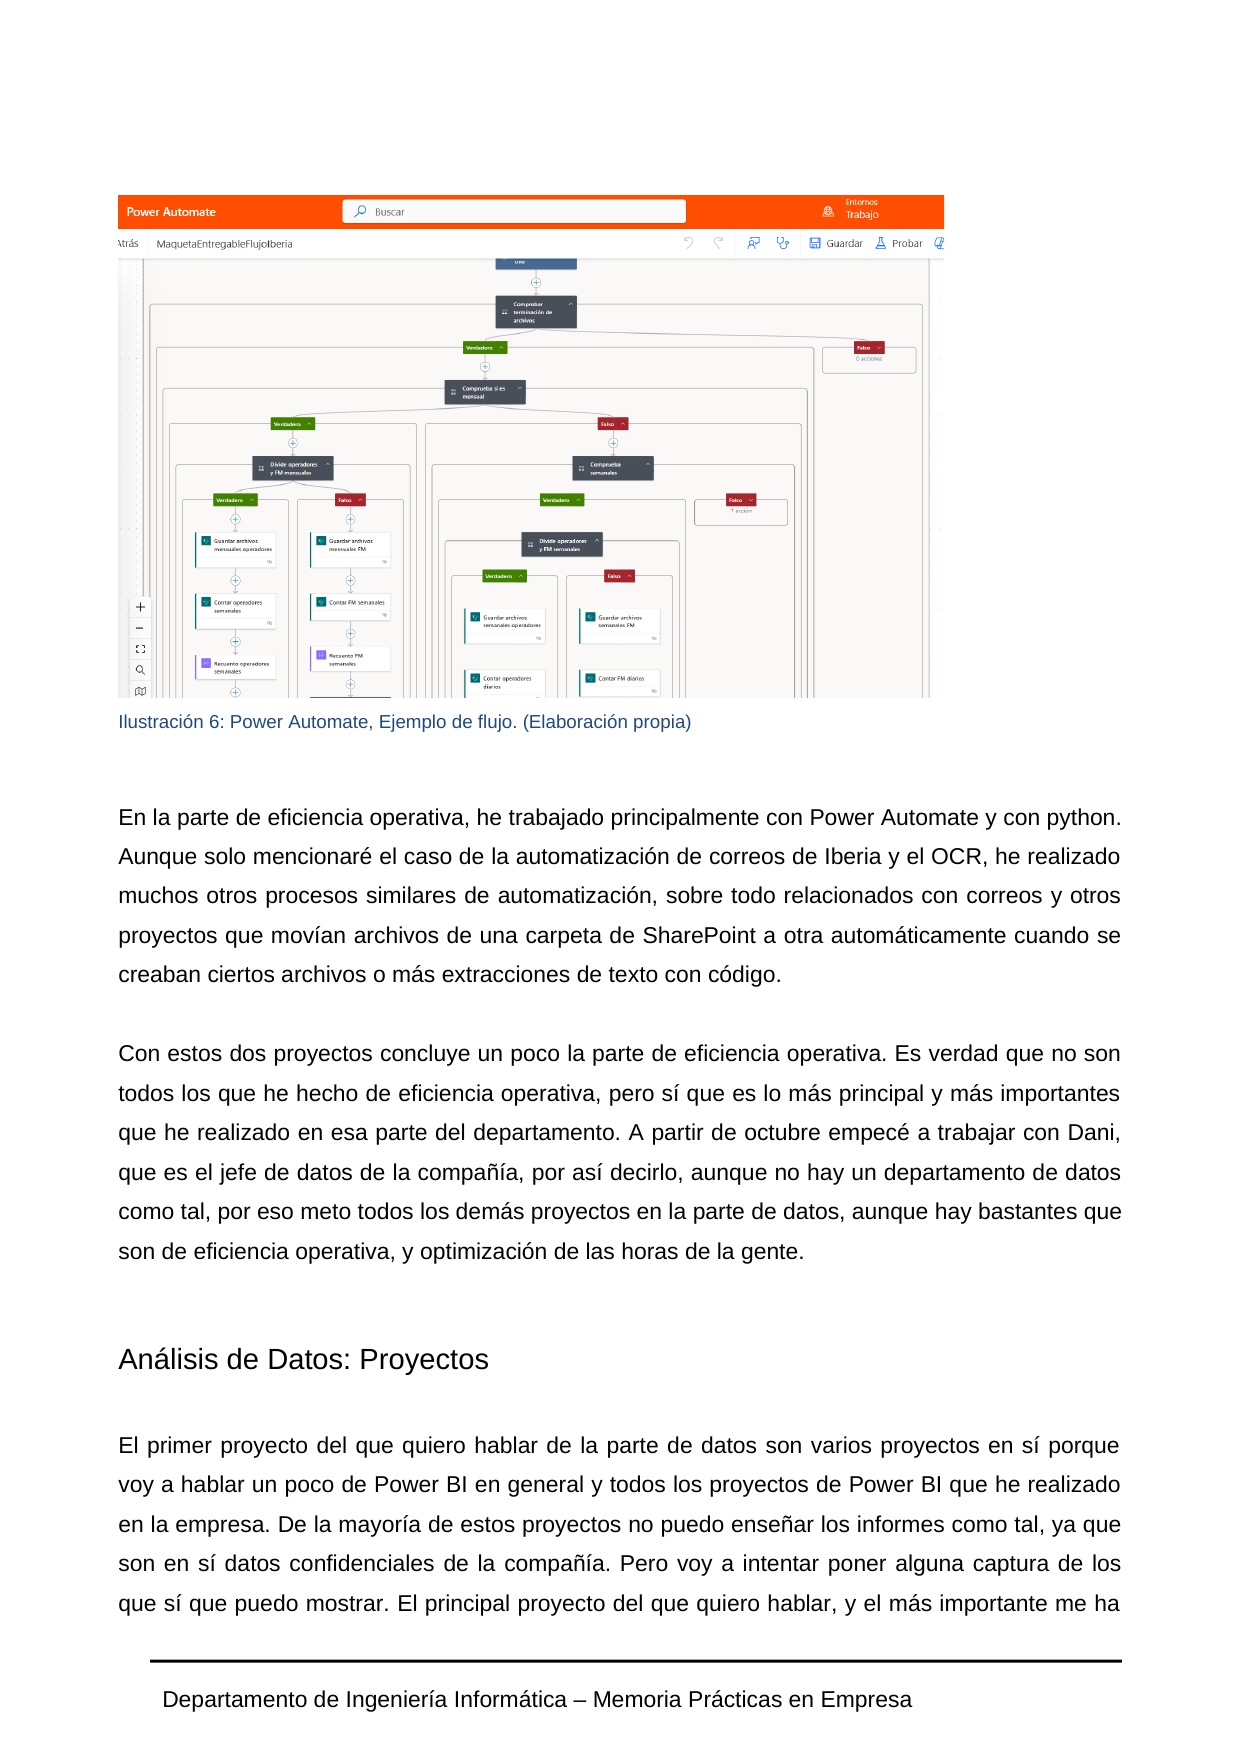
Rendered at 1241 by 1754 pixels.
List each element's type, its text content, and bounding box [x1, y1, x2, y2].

text Ilustración 6: Power Automate, Ejemplo de flujo. (Elaboración propia) [118, 711, 1122, 732]
text En la parte de eficiencia operativa, he trabajado principalmente con Power Automate y con python. Aunque solo mencionaré el caso de la automatización de correos de Iberia y el OCR, he realizado muchos otros procesos similares de automatización, sobre todo relacionados con correos y otros proyectos que movían archivos de una carpeta de SharePoint a otra automáticamente cuando se creaban ciertos archivos o más extracciones de texto con código. [118, 803, 1122, 988]
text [118, 1432, 1122, 1616]
text Análisis de Datos: Proyectos [118, 1342, 1122, 1375]
text Con estos dos proyectos concluye un poco la parte de eficiencia operativa. Es verdad que no son todos los que he hecho de eficiencia operativa, pero sí que es lo más principal y más importantes que he realizado en esa parte del departamento. A partir de octubre empecé a trabajar con Dani, que es el jefe de datos de la compañía, por así decirlo, aunque no hay un departamento de datos como tal, por eso meto todos los demás proyectos en la parte de datos, aunque hay bastantes que son de eficiencia operativa, y optimización de las horas de la gente. [118, 1040, 1122, 1264]
picture [118, 195, 945, 698]
